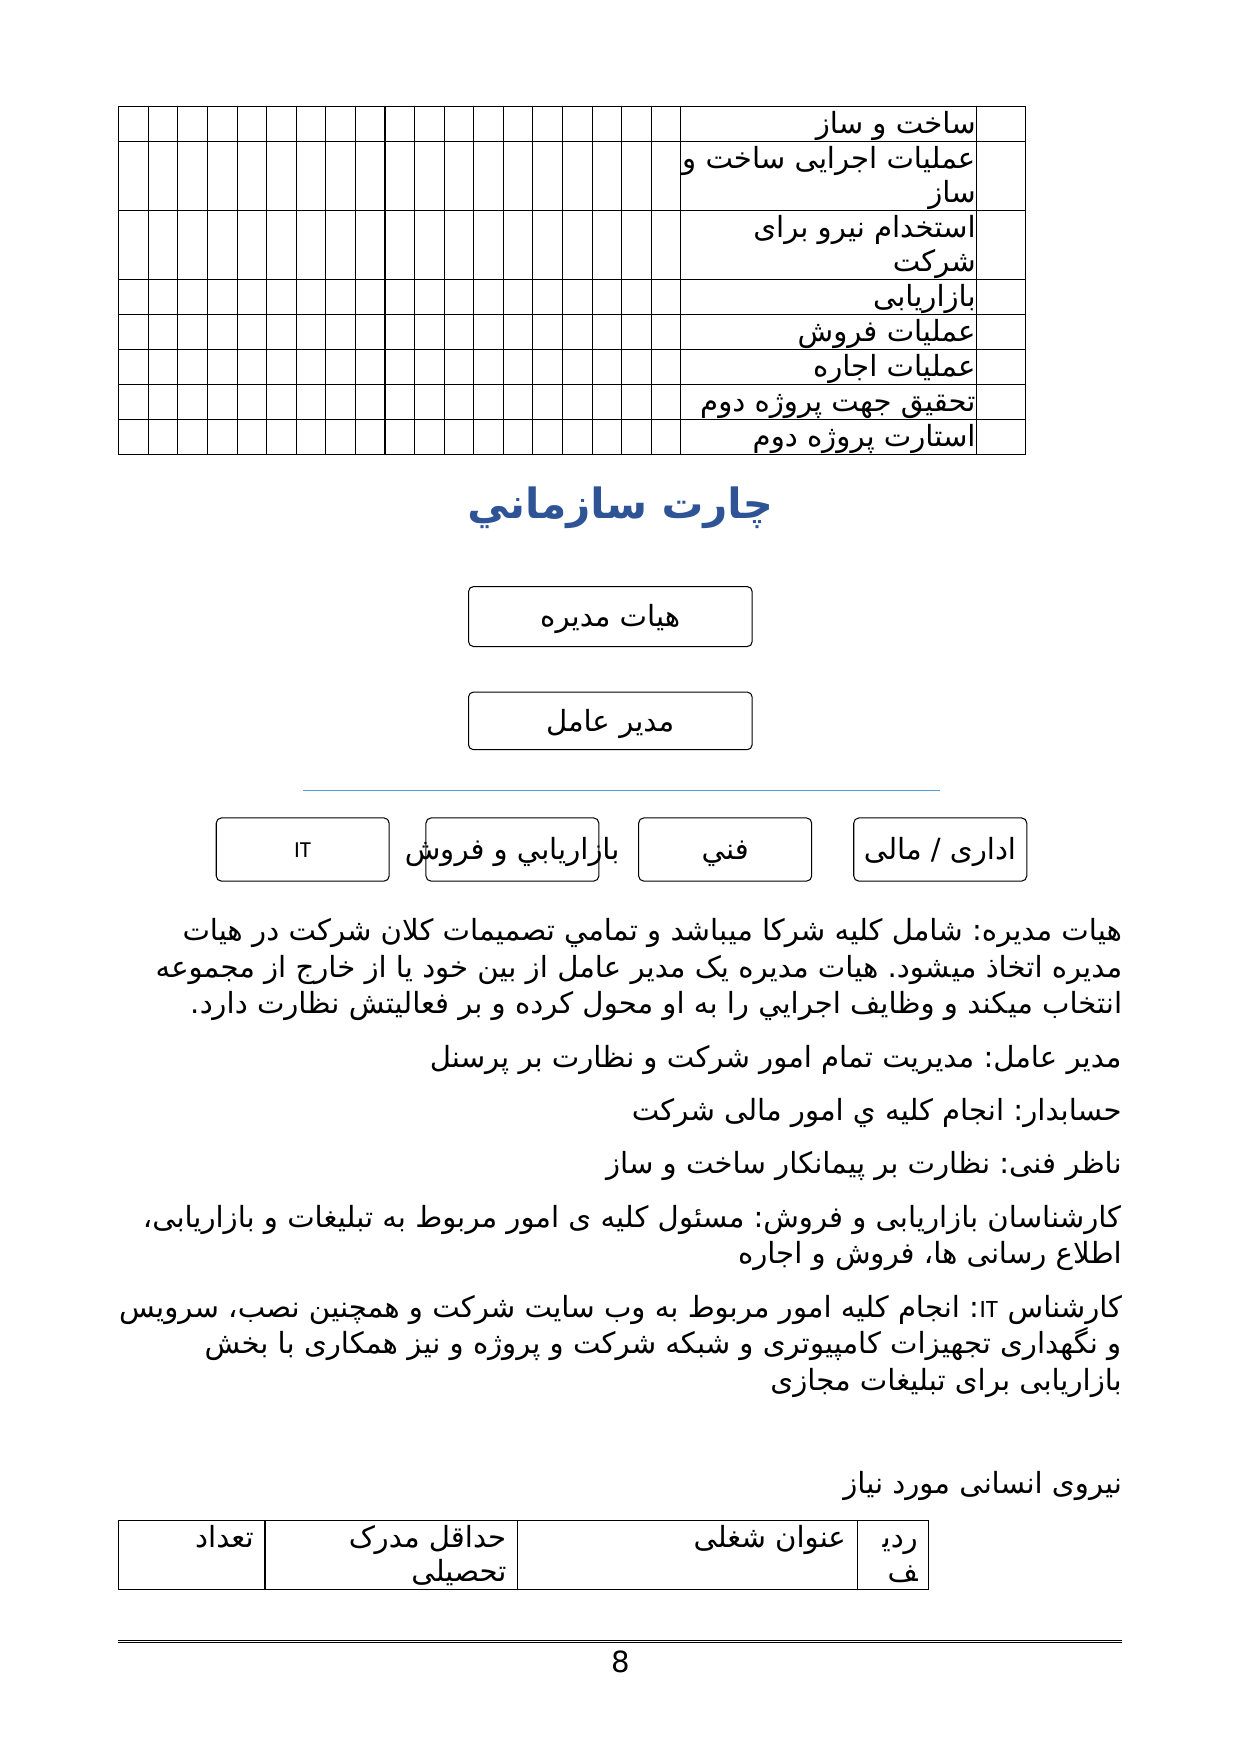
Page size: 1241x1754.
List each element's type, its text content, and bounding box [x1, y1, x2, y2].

table_cell [208, 350, 237, 383]
table_cell [445, 211, 473, 278]
table_header عنوان شغلی [518, 1521, 857, 1588]
table_cell [356, 315, 384, 348]
table_cell [178, 420, 207, 453]
table_cell [474, 350, 503, 383]
table_cell استارت پروژه دوم [681, 420, 976, 453]
table_cell [622, 280, 651, 313]
table_cell [386, 385, 414, 418]
table_cell [977, 142, 1025, 209]
table_cell [504, 315, 532, 348]
table_cell [386, 280, 414, 313]
table_cell [149, 350, 177, 383]
table_cell [563, 350, 592, 383]
table_cell [208, 280, 237, 313]
table_cell [178, 211, 207, 278]
table_cell [297, 142, 325, 209]
table_cell [474, 280, 503, 313]
table_cell [297, 280, 325, 313]
table_cell [563, 420, 592, 453]
table_cell [504, 211, 532, 278]
table_cell [119, 350, 148, 383]
table_cell بازاریابی [681, 280, 976, 313]
table_cell [593, 211, 621, 278]
table_cell [386, 142, 414, 209]
subtitle چارت سازماني [118, 479, 1122, 528]
table_cell [415, 211, 444, 278]
table_cell [533, 211, 562, 278]
text مدير عامل: مديريت تمام امور شرکت و نظارت بر پرسنل [118, 1040, 1122, 1074]
table_cell [593, 350, 621, 383]
table_cell [178, 385, 207, 418]
table_cell [593, 280, 621, 313]
table_cell [445, 420, 473, 453]
table_cell [474, 211, 503, 278]
table_cell [356, 142, 384, 209]
table_cell [563, 315, 592, 348]
table_cell [593, 107, 621, 141]
table_cell [415, 385, 444, 418]
table_cell [119, 211, 148, 278]
table_header حداقل مدرک تحصیلی [266, 1521, 517, 1588]
table_cell [356, 420, 384, 453]
table_cell [297, 315, 325, 348]
table_cell تحقیق جهت پروژه دوم [681, 385, 976, 418]
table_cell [681, 107, 976, 141]
table_cell [415, 280, 444, 313]
table_cell [415, 142, 444, 209]
text نیروی انسانی مورد نیاز [118, 1466, 1122, 1500]
table_cell [238, 211, 266, 278]
table_cell [652, 385, 680, 418]
table_cell استخدام نیرو برای شرکت [681, 211, 976, 278]
table_cell [474, 420, 503, 453]
table_cell [563, 280, 592, 313]
table_cell [238, 420, 266, 453]
table_cell [178, 280, 207, 313]
table_cell [386, 350, 414, 383]
table_cell [238, 280, 266, 313]
table_header تعداد [119, 1521, 264, 1588]
table_cell [652, 142, 680, 209]
table_cell [208, 315, 237, 348]
table_cell [504, 420, 532, 453]
table_cell [326, 420, 355, 453]
table_cell [356, 385, 384, 418]
table_cell [533, 142, 562, 209]
table_cell [326, 142, 355, 209]
table_cell [474, 142, 503, 209]
table_cell [267, 280, 296, 313]
table_cell [267, 315, 296, 348]
table_cell [267, 142, 296, 209]
table_cell [178, 315, 207, 348]
text کارشناسان بازاریابی و فروش: مسئول کلیه ی امور مربوط به تبلیغات و بازاریابی، اطلاع رسانی ها، فروش و اجاره [118, 1200, 1122, 1271]
table_cell عملیات فروش [681, 315, 976, 348]
table_cell [267, 420, 296, 453]
table_cell [356, 350, 384, 383]
table_cell [297, 107, 325, 141]
table_cell [652, 280, 680, 313]
table_cell [415, 350, 444, 383]
table_cell [415, 315, 444, 348]
table_cell [297, 350, 325, 383]
table_cell [533, 107, 562, 141]
table_cell [119, 107, 148, 141]
table_cell [977, 385, 1025, 418]
table_cell [593, 142, 621, 209]
table_cell [652, 211, 680, 278]
table_cell [504, 107, 532, 141]
table_cell [977, 420, 1025, 453]
table_cell [415, 107, 444, 141]
table_cell [386, 420, 414, 453]
table_cell [267, 107, 296, 141]
table_cell [593, 385, 621, 418]
table_cell [326, 211, 355, 278]
table_cell [238, 142, 266, 209]
table_cell [178, 107, 207, 141]
table_cell [474, 385, 503, 418]
table_cell [326, 315, 355, 348]
table_cell [533, 280, 562, 313]
text حسابدار: انجام کليه ي امور مالی شرکت [118, 1093, 1122, 1127]
table_cell [593, 420, 621, 453]
table_cell [977, 211, 1025, 278]
text ناظر فنی: نظارت بر پیمانکار ساخت و ساز [118, 1147, 1122, 1181]
table_cell [356, 107, 384, 141]
table_cell [149, 280, 177, 313]
table_cell [297, 385, 325, 418]
table_cell [149, 142, 177, 209]
table_cell [119, 315, 148, 348]
table_cell [119, 385, 148, 418]
table_cell [297, 420, 325, 453]
table_cell [533, 350, 562, 383]
table_cell [415, 420, 444, 453]
table_cell [533, 420, 562, 453]
table_cell [297, 211, 325, 278]
table_cell [622, 107, 651, 141]
table_cell [267, 350, 296, 383]
table_cell [977, 350, 1025, 383]
table_cell [356, 280, 384, 313]
table_cell [622, 315, 651, 348]
table_cell [474, 315, 503, 348]
table_cell [977, 107, 1025, 141]
text هيات مديره: شامل کليه شرکا ميباشد و تمامي تصميمات کلان شرکت در هيات مديره اتخاذ ميشود. هيات مديره يک مدير عامل از بين خود يا از خارج از مجموعه انتخاب ميکند و وظايف اجرايي را به او محول کرده و بر فعاليتش نظارت دارد. [118, 557, 1122, 1021]
table_cell [149, 420, 177, 453]
table_cell [326, 350, 355, 383]
table_cell [208, 385, 237, 418]
table_cell [208, 107, 237, 141]
table_cell [356, 211, 384, 278]
table_cell [445, 107, 473, 141]
table_cell [238, 315, 266, 348]
table_cell [593, 315, 621, 348]
table_cell [652, 107, 680, 141]
table_cell [119, 280, 148, 313]
table_cell [504, 385, 532, 418]
table_cell [445, 315, 473, 348]
text کارشناس IT: انجام کلیه امور مربوط به وب سایت شرکت و همچنین نصب، سرویس و نگهداری تجهیزات کامپیوتری و شبکه شرکت و پروژه و نیز همکاری با بخش بازاریابی برای تبلیغات مجازی [118, 1290, 1122, 1397]
table_cell [533, 315, 562, 348]
table_cell [622, 211, 651, 278]
table_cell [386, 107, 414, 141]
table_cell [149, 315, 177, 348]
table_cell [652, 350, 680, 383]
table_cell [267, 211, 296, 278]
table_cell [652, 315, 680, 348]
table_cell [504, 142, 532, 209]
table_cell [977, 280, 1025, 313]
table_cell [119, 420, 148, 453]
table_cell [238, 350, 266, 383]
table_cell [208, 420, 237, 453]
table_cell [533, 385, 562, 418]
table_cell [119, 142, 148, 209]
table_cell [563, 385, 592, 418]
table_cell [474, 107, 503, 141]
table_cell [326, 385, 355, 418]
table_cell [622, 350, 651, 383]
table_cell [652, 420, 680, 453]
table_cell [445, 142, 473, 209]
table_cell عملیات اجرایی ساخت و ساز [681, 142, 976, 209]
table_cell [178, 142, 207, 209]
table_cell [622, 385, 651, 418]
table_cell [326, 280, 355, 313]
table_cell [386, 315, 414, 348]
table_cell [563, 211, 592, 278]
table_cell [445, 280, 473, 313]
table_cell [149, 107, 177, 141]
table_cell [445, 350, 473, 383]
table_cell [326, 107, 355, 141]
table_cell [238, 107, 266, 141]
table_cell [238, 385, 266, 418]
table_cell [445, 385, 473, 418]
table_cell [622, 142, 651, 209]
table_cell [178, 350, 207, 383]
table_cell [622, 420, 651, 453]
table_cell [563, 107, 592, 141]
table_cell [563, 142, 592, 209]
table_cell [208, 211, 237, 278]
table_cell [977, 315, 1025, 348]
table_cell [504, 350, 532, 383]
table_cell [149, 211, 177, 278]
table_cell [267, 385, 296, 418]
table_cell عملیات اجاره [681, 350, 976, 383]
table_cell [504, 280, 532, 313]
table_cell [208, 142, 237, 209]
table_cell [386, 211, 414, 278]
table_header ردیف [858, 1521, 928, 1588]
table_cell [149, 385, 177, 418]
